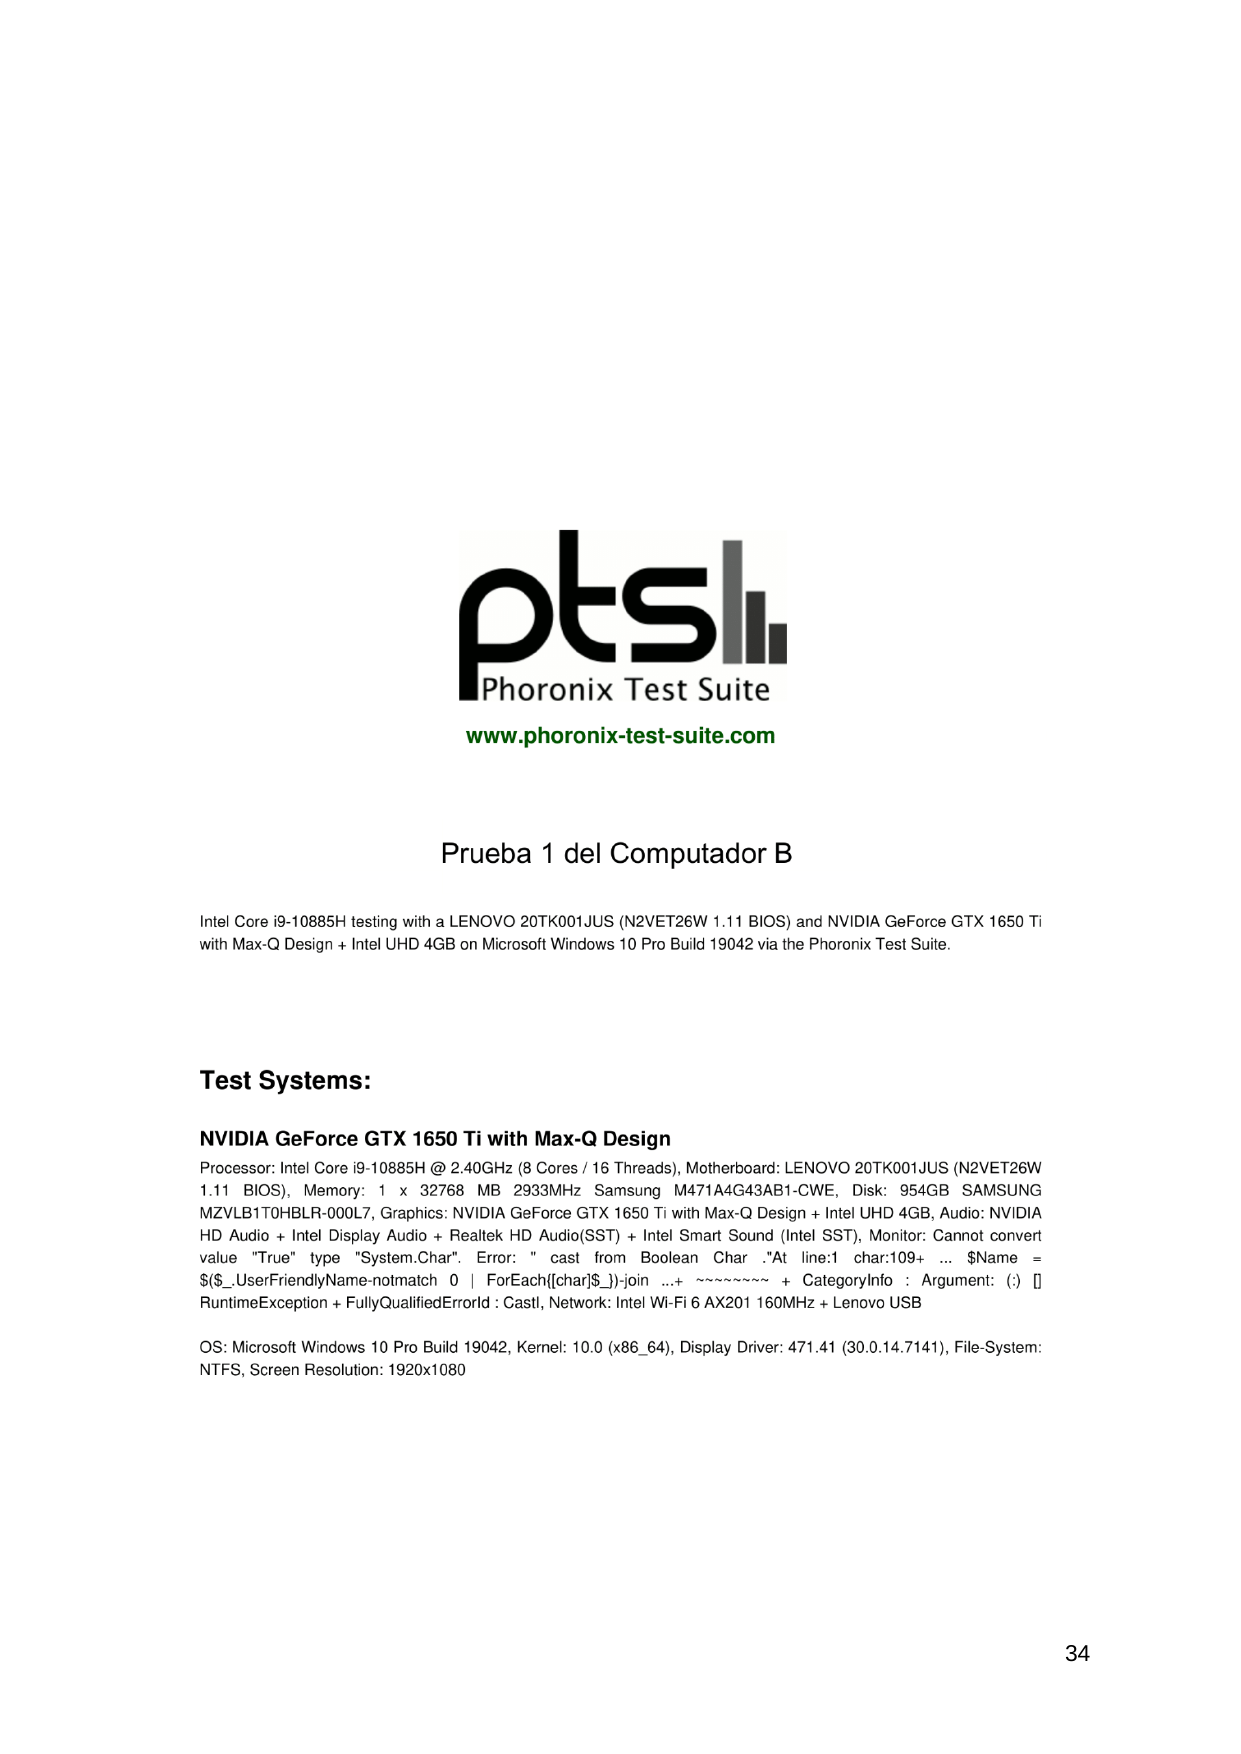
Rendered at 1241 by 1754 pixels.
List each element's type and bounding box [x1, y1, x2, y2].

picture [150, 150, 1091, 1480]
